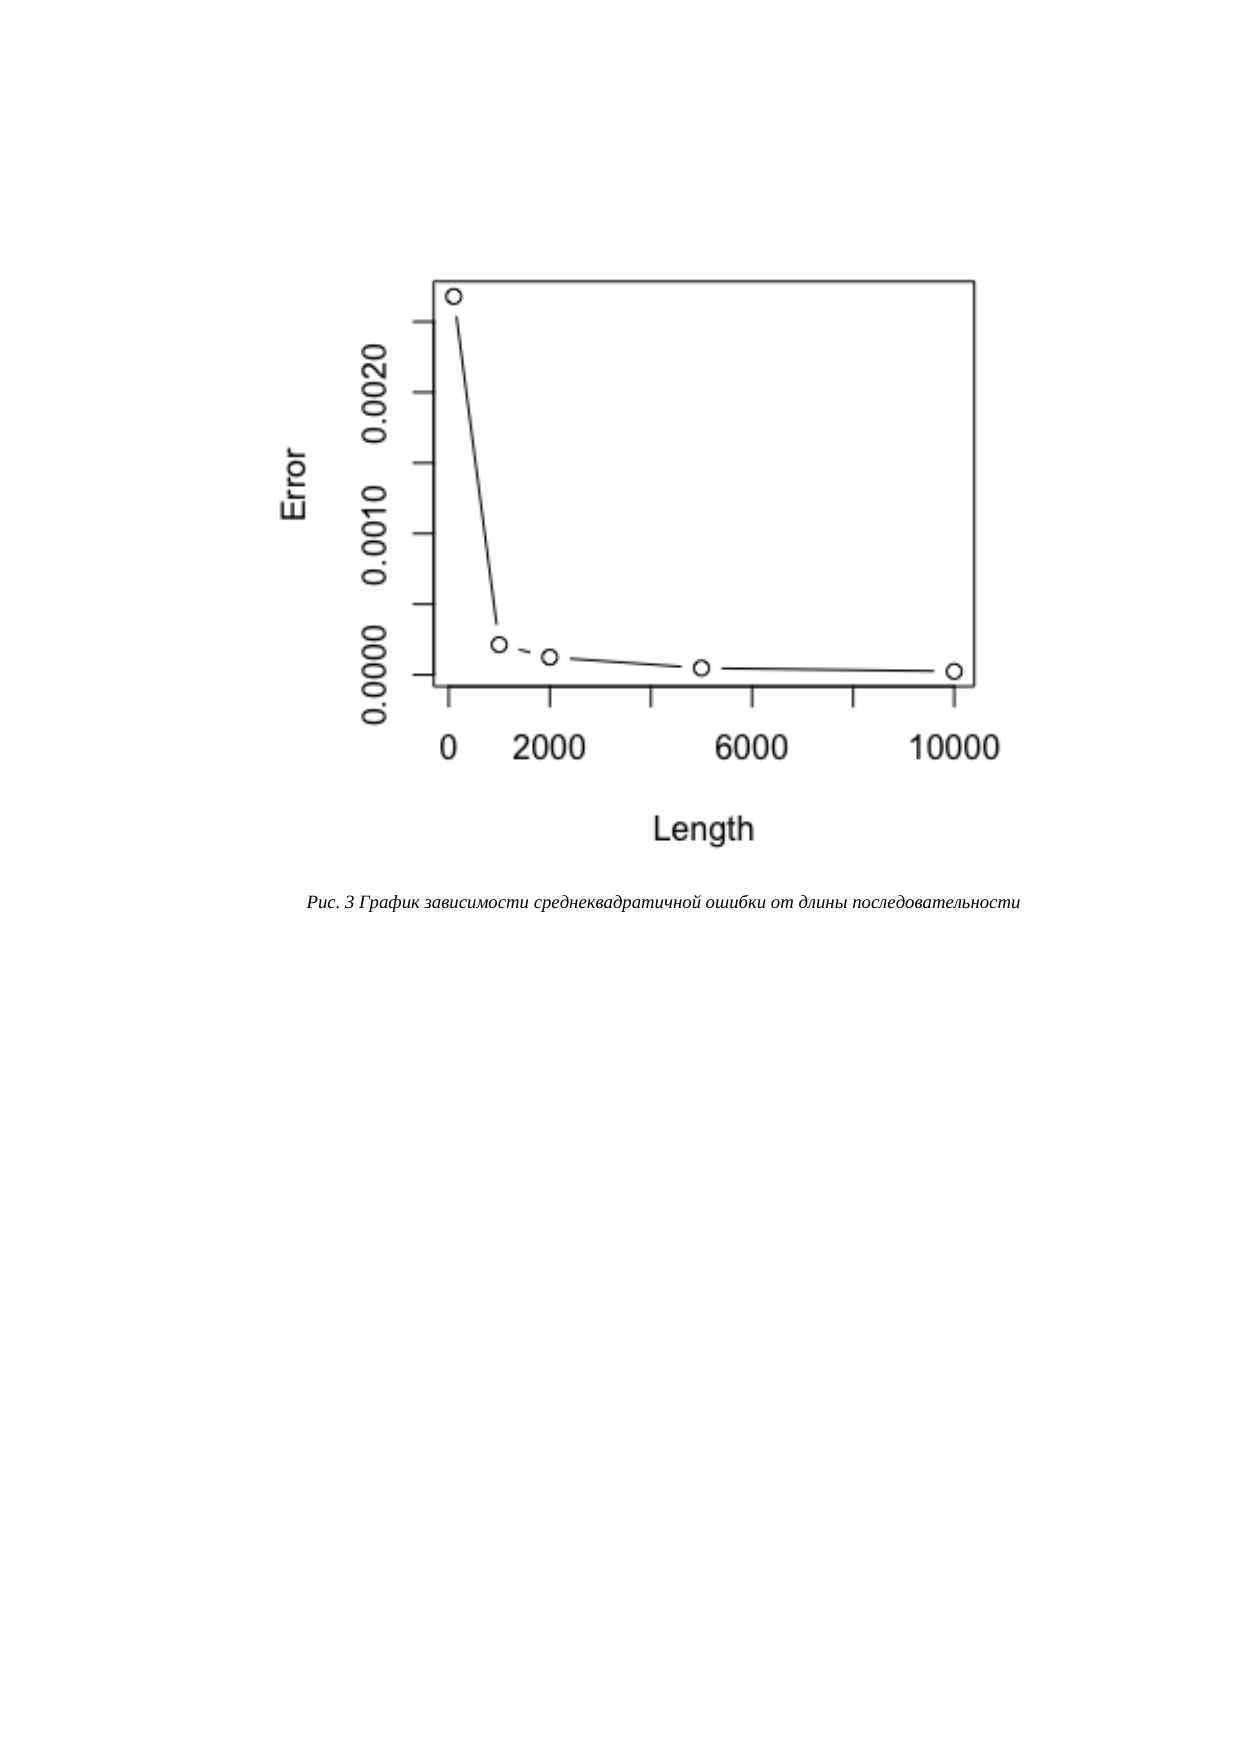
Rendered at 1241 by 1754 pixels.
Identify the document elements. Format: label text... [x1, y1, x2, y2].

text Рис. 3 График зависимости среднеквадратичной ошибки от длины последовательности [177, 891, 1152, 913]
picture [270, 118, 1059, 891]
